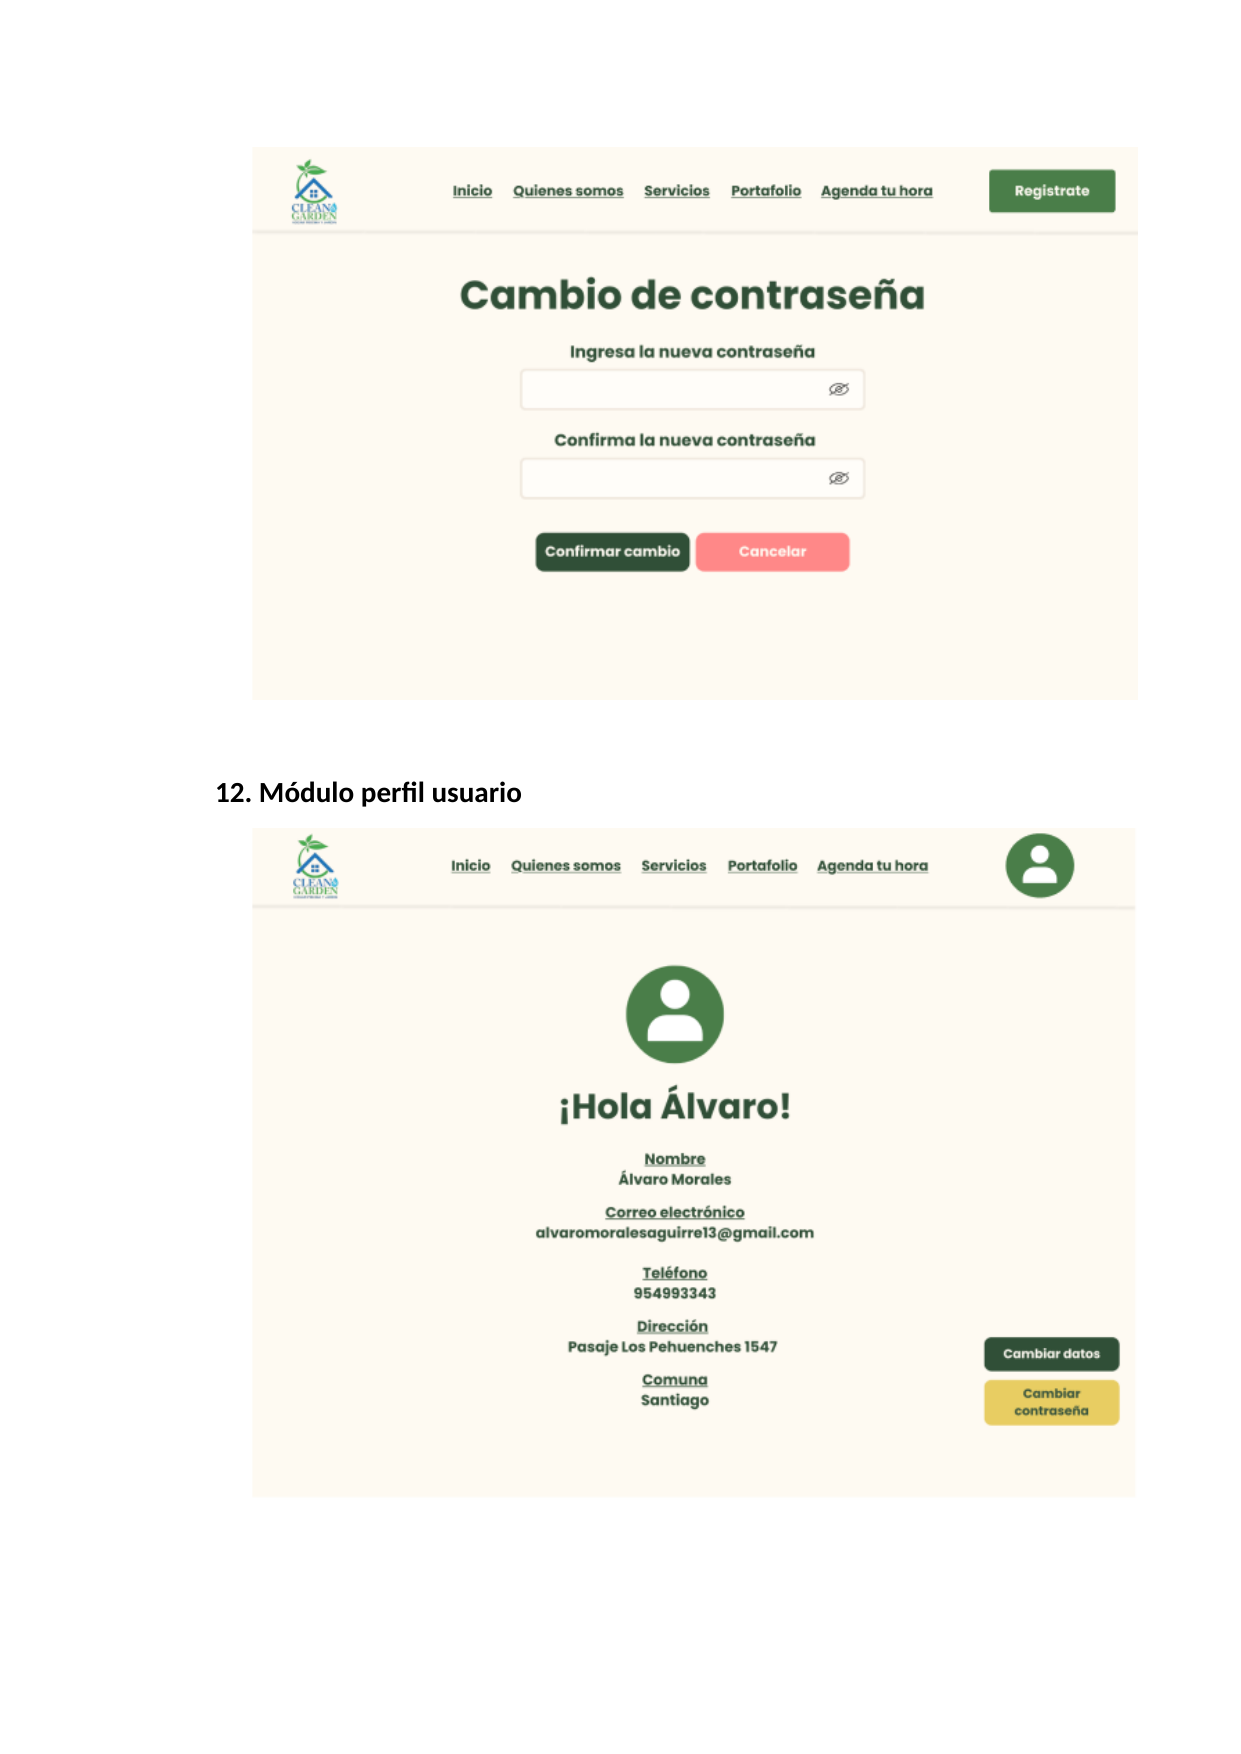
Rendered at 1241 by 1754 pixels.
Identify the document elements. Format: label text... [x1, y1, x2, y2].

picture [252, 828, 1138, 1502]
picture [252, 147, 1138, 700]
list Módulo perfil usuario [215, 774, 1063, 809]
